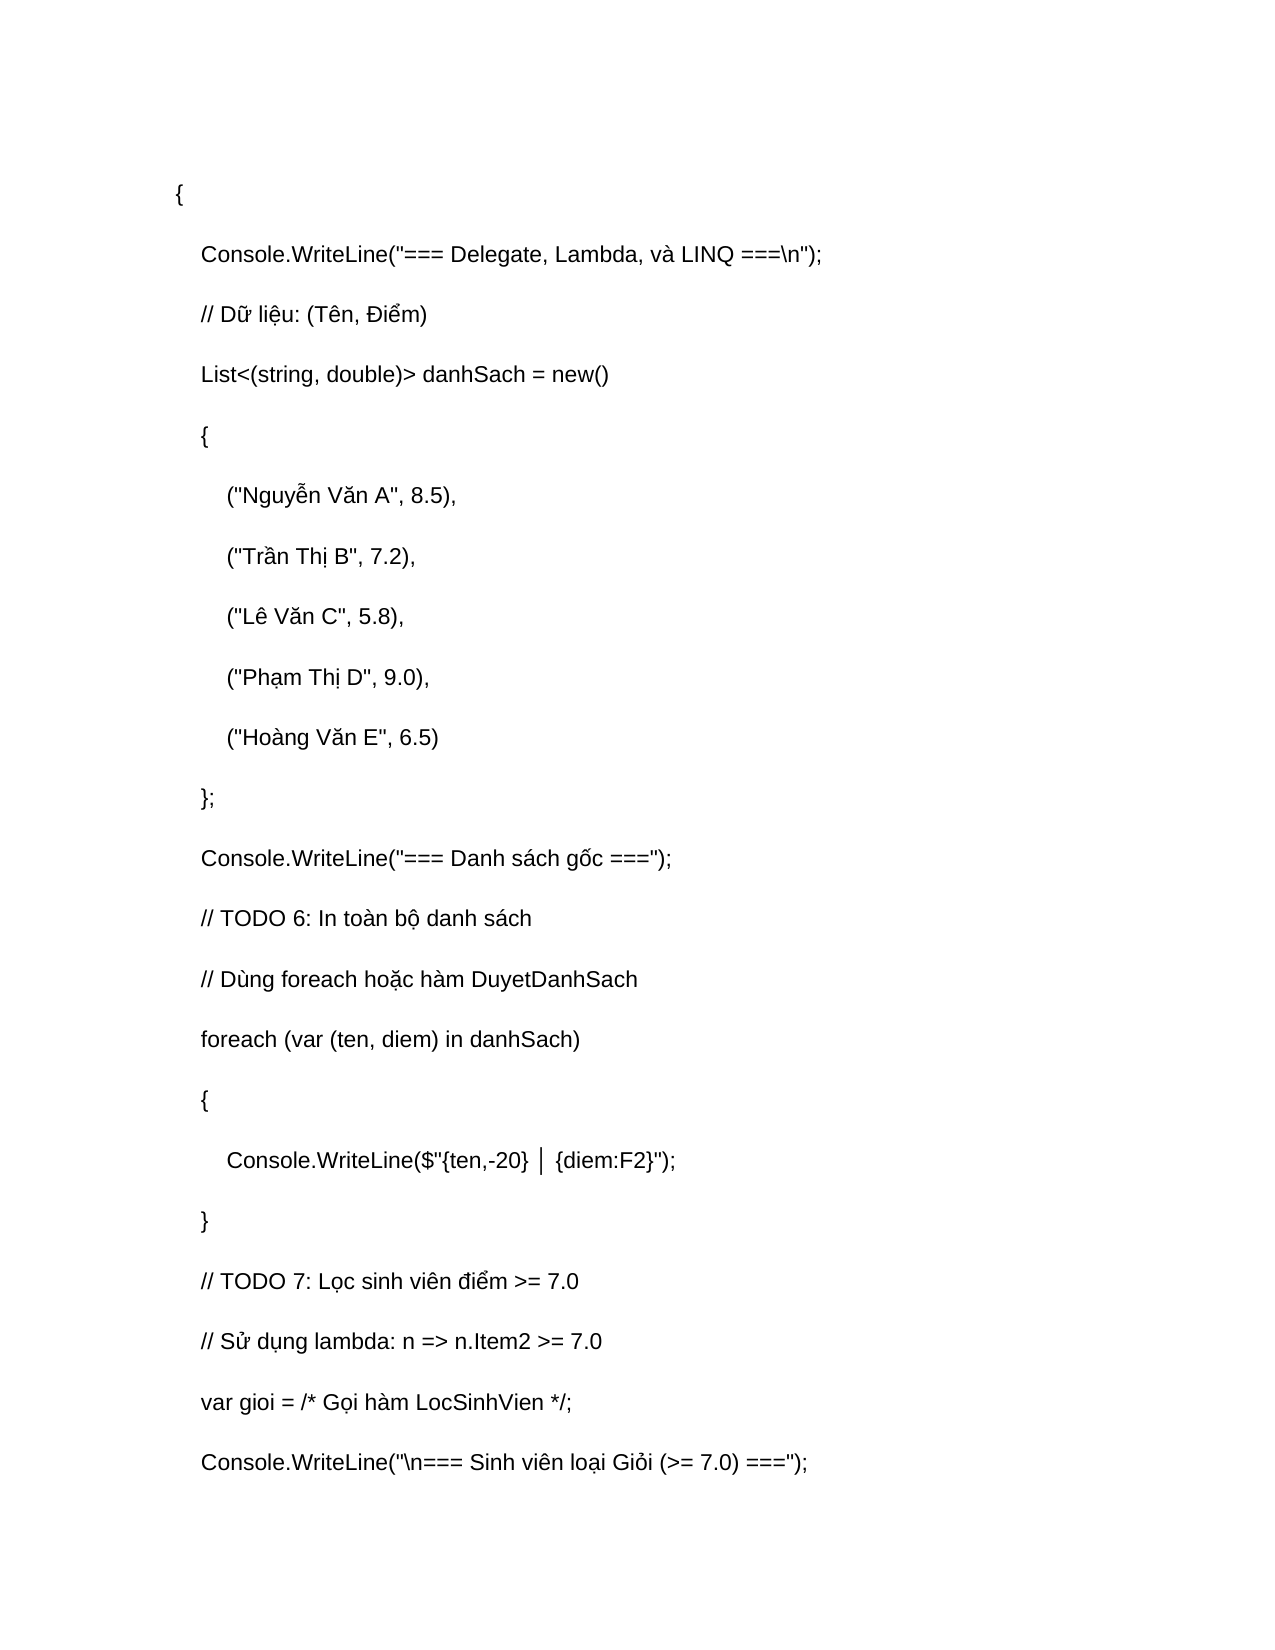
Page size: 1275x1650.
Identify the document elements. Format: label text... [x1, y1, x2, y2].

text ("Lê Văn C", 5.8), [150, 603, 1125, 629]
text ("Hoàng Văn E", 6.5) [150, 724, 1125, 750]
text Console.WriteLine("=== Danh sách gốc ==="); [150, 845, 1125, 871]
text ("Trần Thị B", 7.2), [150, 543, 1125, 569]
text ("Phạm Thị D", 9.0), [150, 663, 1125, 690]
text Console.WriteLine("=== Delegate, Lambda, và LINQ ===\n"); [150, 241, 1125, 267]
text Console.WriteLine($"{ten,-20} │ {diem:F2}"); [542, 1147, 1125, 1173]
text List<(string, double)> danhSach = new() [150, 361, 1125, 388]
text // Dữ liệu: (Tên, Điểm) [150, 301, 1125, 327]
text var gioi = /* Gọi hàm LocSinhVien */; [150, 1388, 1125, 1415]
text // TODO 6: In toàn bộ danh sách [150, 905, 1125, 932]
text }; [150, 784, 1125, 811]
text ("Nguyễn Văn A", 8.5), [150, 482, 1125, 509]
text // Sử dụng lambda: n => n.Item2 >= 7.0 [150, 1328, 1125, 1354]
text Console.WriteLine($"{ten,-20} │ {diem:F2}"); [150, 1147, 540, 1173]
text } [150, 1207, 1125, 1234]
text // TODO 7: Lọc sinh viên điểm >= 7.0 [150, 1268, 1125, 1294]
text // Dùng foreach hoặc hàm DuyetDanhSach [150, 966, 1125, 992]
text { [150, 1086, 1125, 1113]
text Console.WriteLine("\n=== Sinh viên loại Giỏi (>= 7.0) ==="); [150, 1449, 1125, 1475]
text { [150, 422, 1125, 448]
text foreach (var (ten, diem) in danhSach) [150, 1026, 1125, 1052]
text { [150, 180, 1125, 207]
